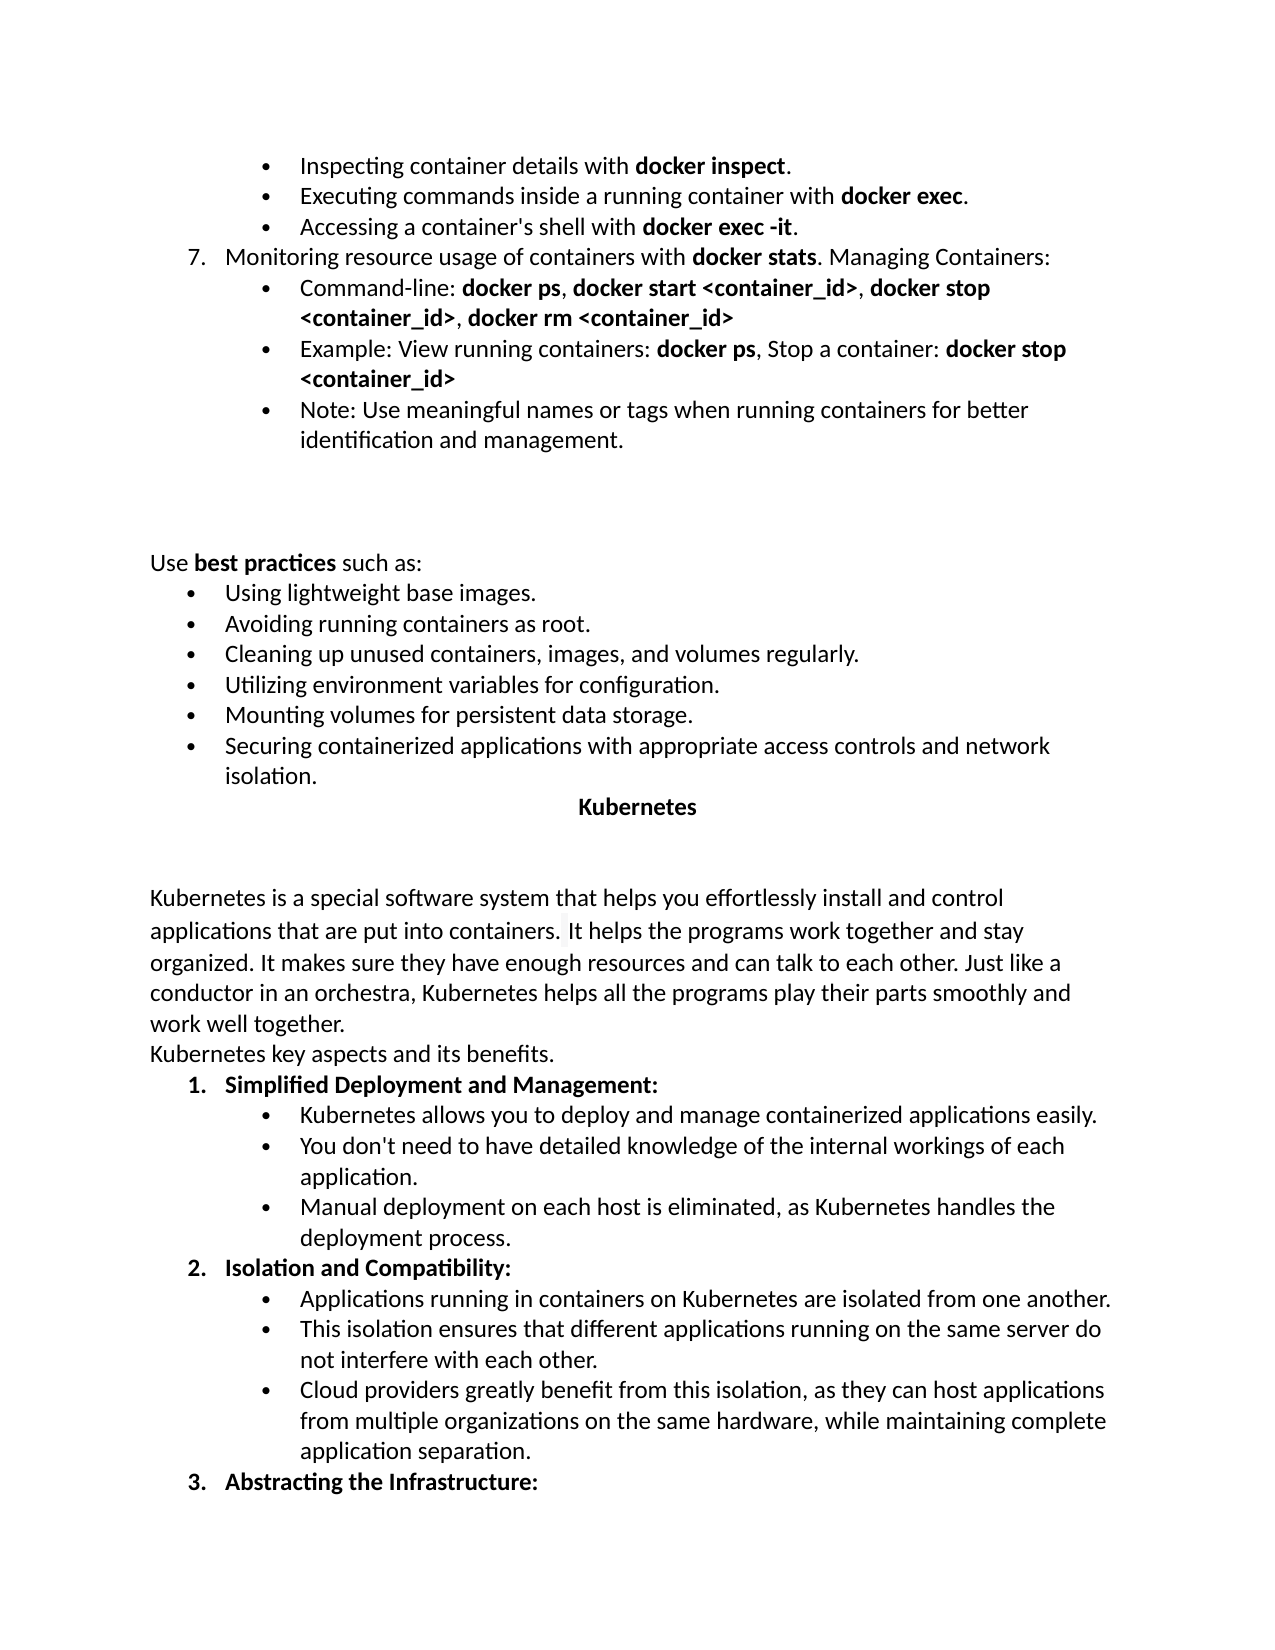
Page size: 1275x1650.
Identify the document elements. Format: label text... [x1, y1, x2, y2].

list Utilizing environment variables for configuration. [187, 669, 1125, 699]
list Command-line: docker ps, docker start <container_id>, docker stop <container_id>, docker rm <container_id> [262, 272, 1125, 333]
text Kubernetes [150, 791, 1125, 821]
list Example: View running containers: docker ps, Stop a container: docker stop <container_id> [262, 333, 1125, 394]
list Abstracting the Infrastructure: [187, 1466, 1125, 1496]
list Manual deployment on each host is eliminated, as Kubernetes handles the deployment process. [262, 1191, 1125, 1252]
list Applications running in containers on Kubernetes are isolated from one another. [262, 1283, 1125, 1313]
text Use best practices such as: [150, 547, 1125, 577]
list Avoiding running containers as root. [187, 608, 1125, 638]
text Kubernetes is a special software system that helps you effortlessly install and control applications that are put into containers. It helps the programs work together and stay organized. It makes sure they have enough resources and can talk to each other. Just like a conductor in an orchestra, Kubernetes helps all the programs play their parts smoothly and work well together. [150, 852, 1125, 1039]
list Kubernetes allows you to deploy and manage containerized applications easily. [262, 1100, 1125, 1130]
list Cloud providers greatly benefit from this isolation, as they can host applications from multiple organizations on the same hardware, while maintaining complete application separation. [262, 1374, 1125, 1466]
list This isolation ensures that different applications running on the same server do not interfere with each other. [262, 1313, 1125, 1374]
list Inspecting container details with docker inspect. [262, 150, 1125, 181]
list Cleaning up unused containers, images, and volumes regularly. [187, 638, 1125, 669]
list Accessing a container's shell with docker exec -it. [262, 211, 1125, 242]
list You don't need to have detailed knowledge of the internal workings of each application. [262, 1130, 1125, 1191]
list Executing commands inside a running container with docker exec. [262, 181, 1125, 211]
list Using lightweight base images. [187, 577, 1125, 608]
list Note: Use meaningful names or tags when running containers for better identification and management. [262, 394, 1125, 455]
list Mounting volumes for persistent data storage. [187, 699, 1125, 730]
list Monitoring resource usage of containers with docker stats. Managing Containers: [187, 242, 1125, 272]
list Isolation and Compatibility: [187, 1252, 1125, 1283]
list Simplified Deployment and Management: [187, 1069, 1125, 1100]
text Kubernetes key aspects and its benefits. [150, 1039, 1125, 1069]
list Securing containerized applications with appropriate access controls and network isolation. [187, 730, 1125, 791]
